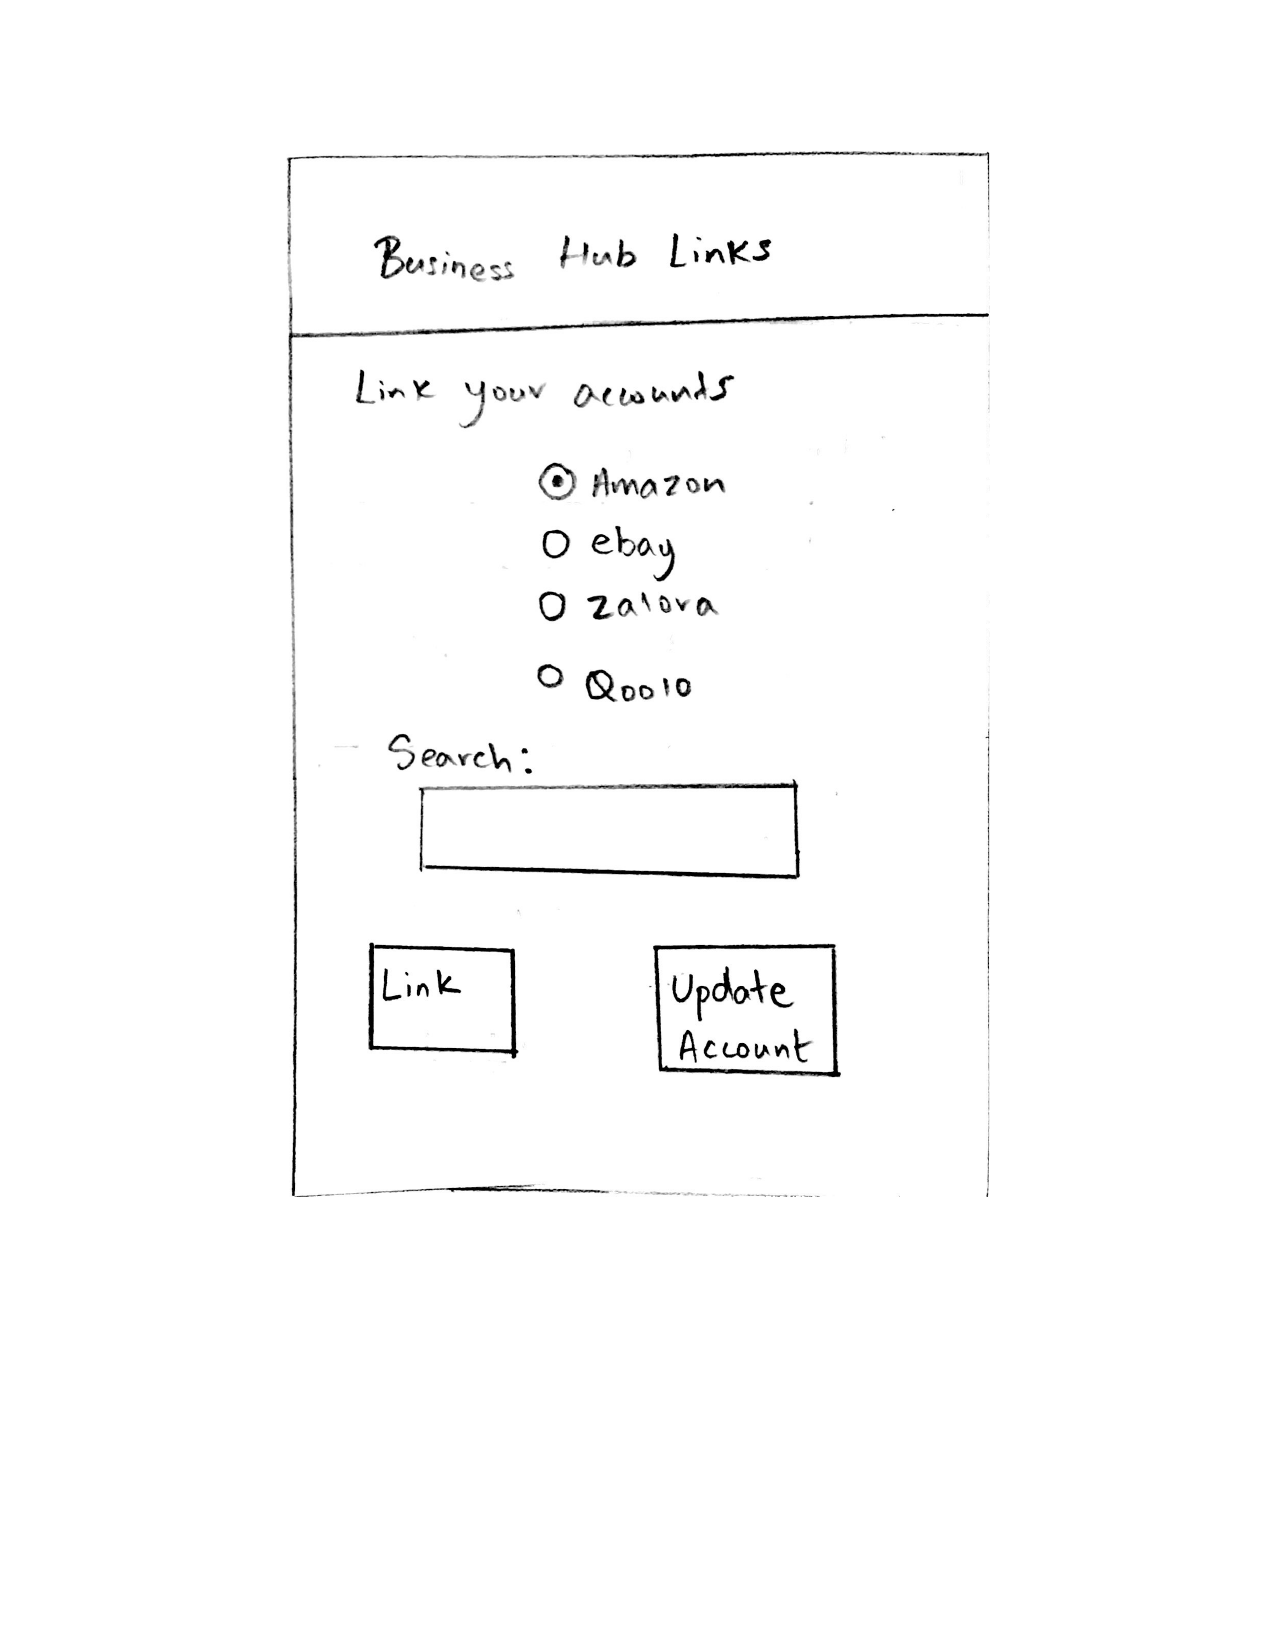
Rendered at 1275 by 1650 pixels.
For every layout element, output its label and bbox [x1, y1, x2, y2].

picture [285, 150, 990, 1197]
